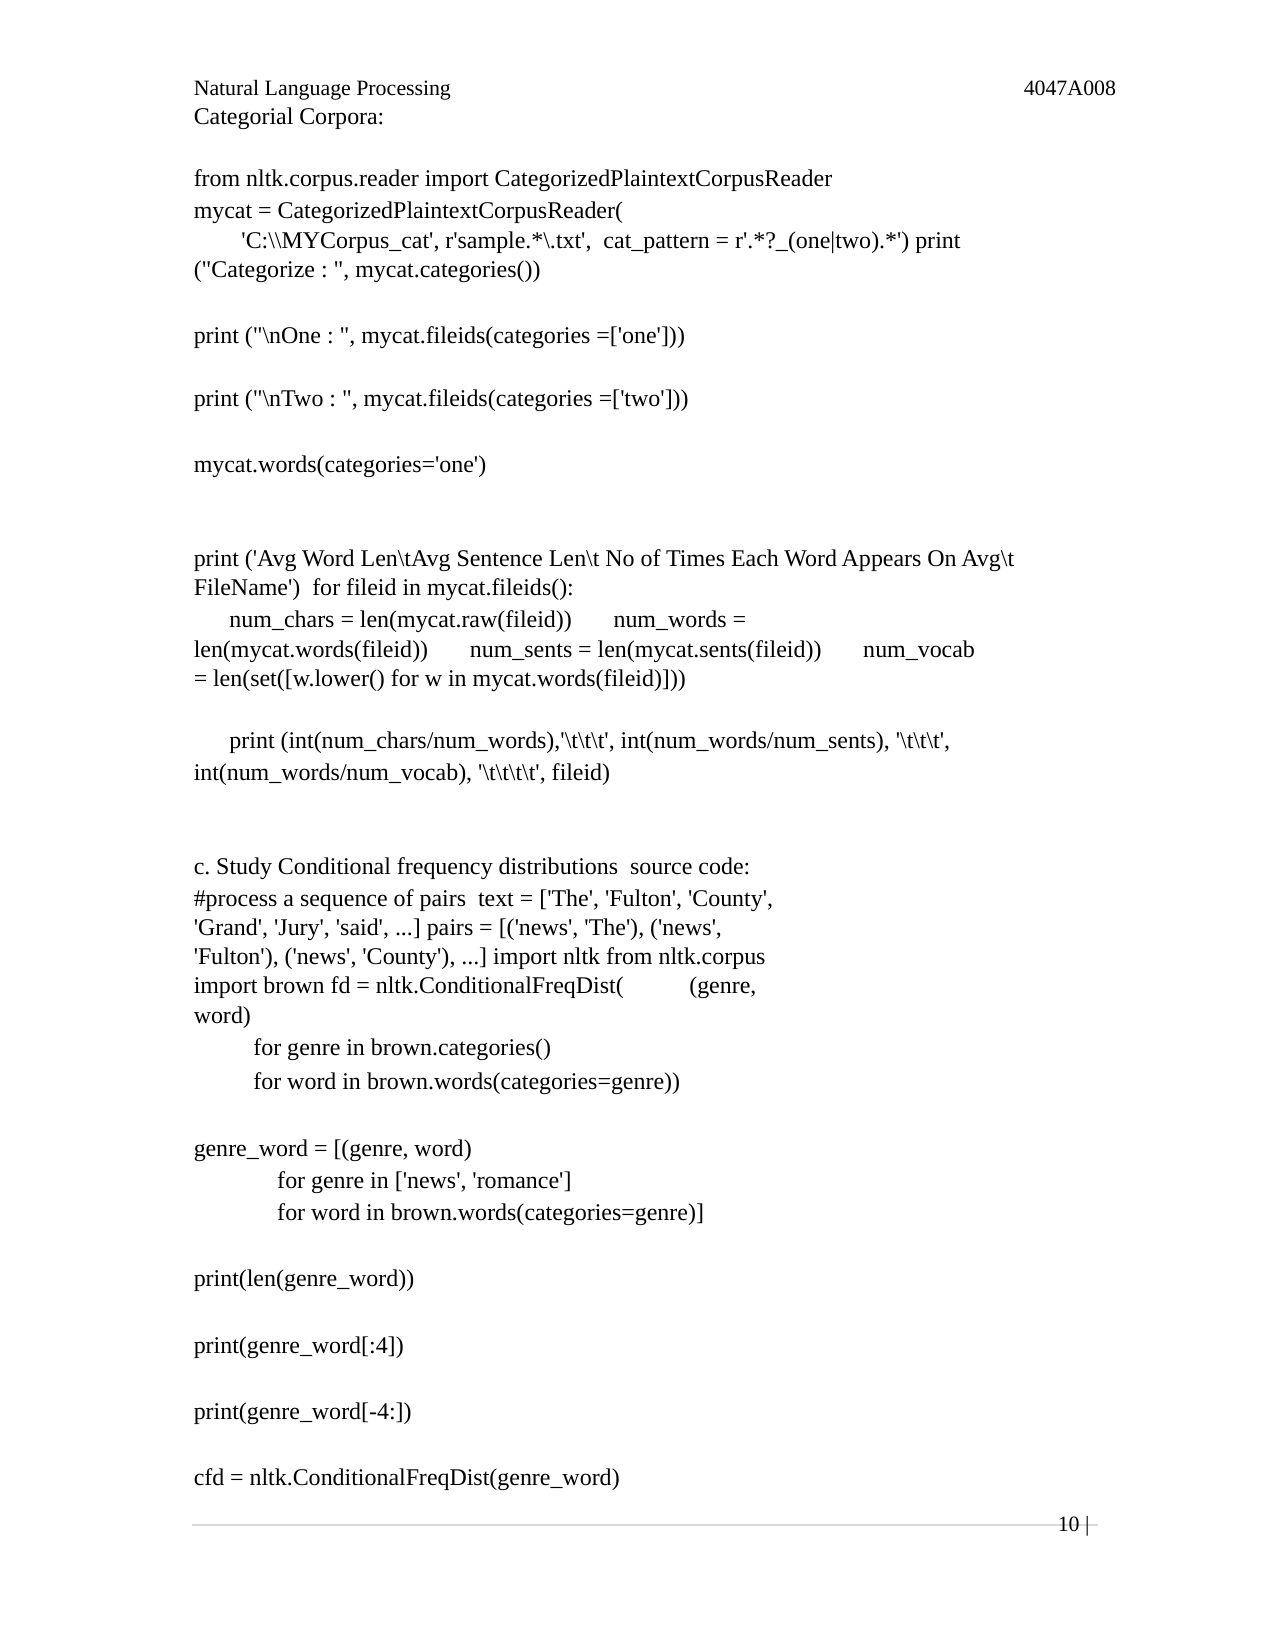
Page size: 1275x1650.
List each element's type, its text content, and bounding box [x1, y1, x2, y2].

text print(genre_word[-4:]) [193, 1397, 1096, 1424]
text int(num_words/num_vocab), '\t\t\t\t', fileid) [193, 758, 1096, 786]
text c. Study Conditional frequency distributions source code: [193, 852, 751, 879]
text mycat.words(categories='one') [193, 450, 1096, 477]
text genre_word = [(genre, word) [193, 1133, 1096, 1161]
text for word in brown.words(categories=genre)] [193, 1198, 1096, 1226]
text print ('Avg Word Len\tAvg Sentence Len\t No of Times Each Word Appears On Avg\t FileName') for fileid in mycat.fileids(): [193, 544, 1015, 601]
text for genre in ['news', 'romance'] [193, 1166, 1096, 1193]
text num_chars = len(mycat.raw(fileid)) num_words = [193, 605, 1096, 633]
text print (int(num_chars/num_words),'\t\t\t', int(num_words/num_sents), '\t\t\t', [193, 726, 1096, 753]
text print ("\nOne : ", mycat.fileids(categories =['one'])) [193, 322, 1096, 349]
text print ("\nTwo : ", mycat.fileids(categories =['two'])) [193, 383, 1096, 411]
text print(len(genre_word)) [193, 1264, 1096, 1292]
text cfd = nltk.ConditionalFreqDist(genre_word) [193, 1463, 1096, 1491]
text len(mycat.words(fileid)) num_sents = len(mycat.sents(fileid)) num_vocab = len(set([w.lower() for w in mycat.words(fileid)])) [193, 634, 977, 691]
text from nltk.corpus.reader import CategorizedPlaintextCorpusReader [193, 164, 1096, 192]
text #process a sequence of pairs text = ['The', 'Fulton', 'County', 'Grand', 'Jury', 'said', ...] pairs = [('news', 'The'), ('news', 'Fulton'), ('news', 'County'), ...] import nltk from nltk.corpus import brown fd = nltk.ConditionalFreqDist( (genre, word) [193, 884, 775, 1028]
text print(genre_word[:4]) [193, 1331, 1096, 1358]
text for genre in brown.categories() [193, 1033, 1096, 1060]
text for word in brown.words(categories=genre)) [193, 1067, 1096, 1095]
text Categorial Corpora: [193, 102, 1096, 130]
text 'C:\\MYCorpus_cat', r'sample.*\.txt', cat_pattern = r'.*?_(one|two).*') print ("Categorize : ", mycat.categories()) [193, 226, 962, 283]
text mycat = CategorizedPlaintextCorpusReader( [193, 197, 1096, 224]
